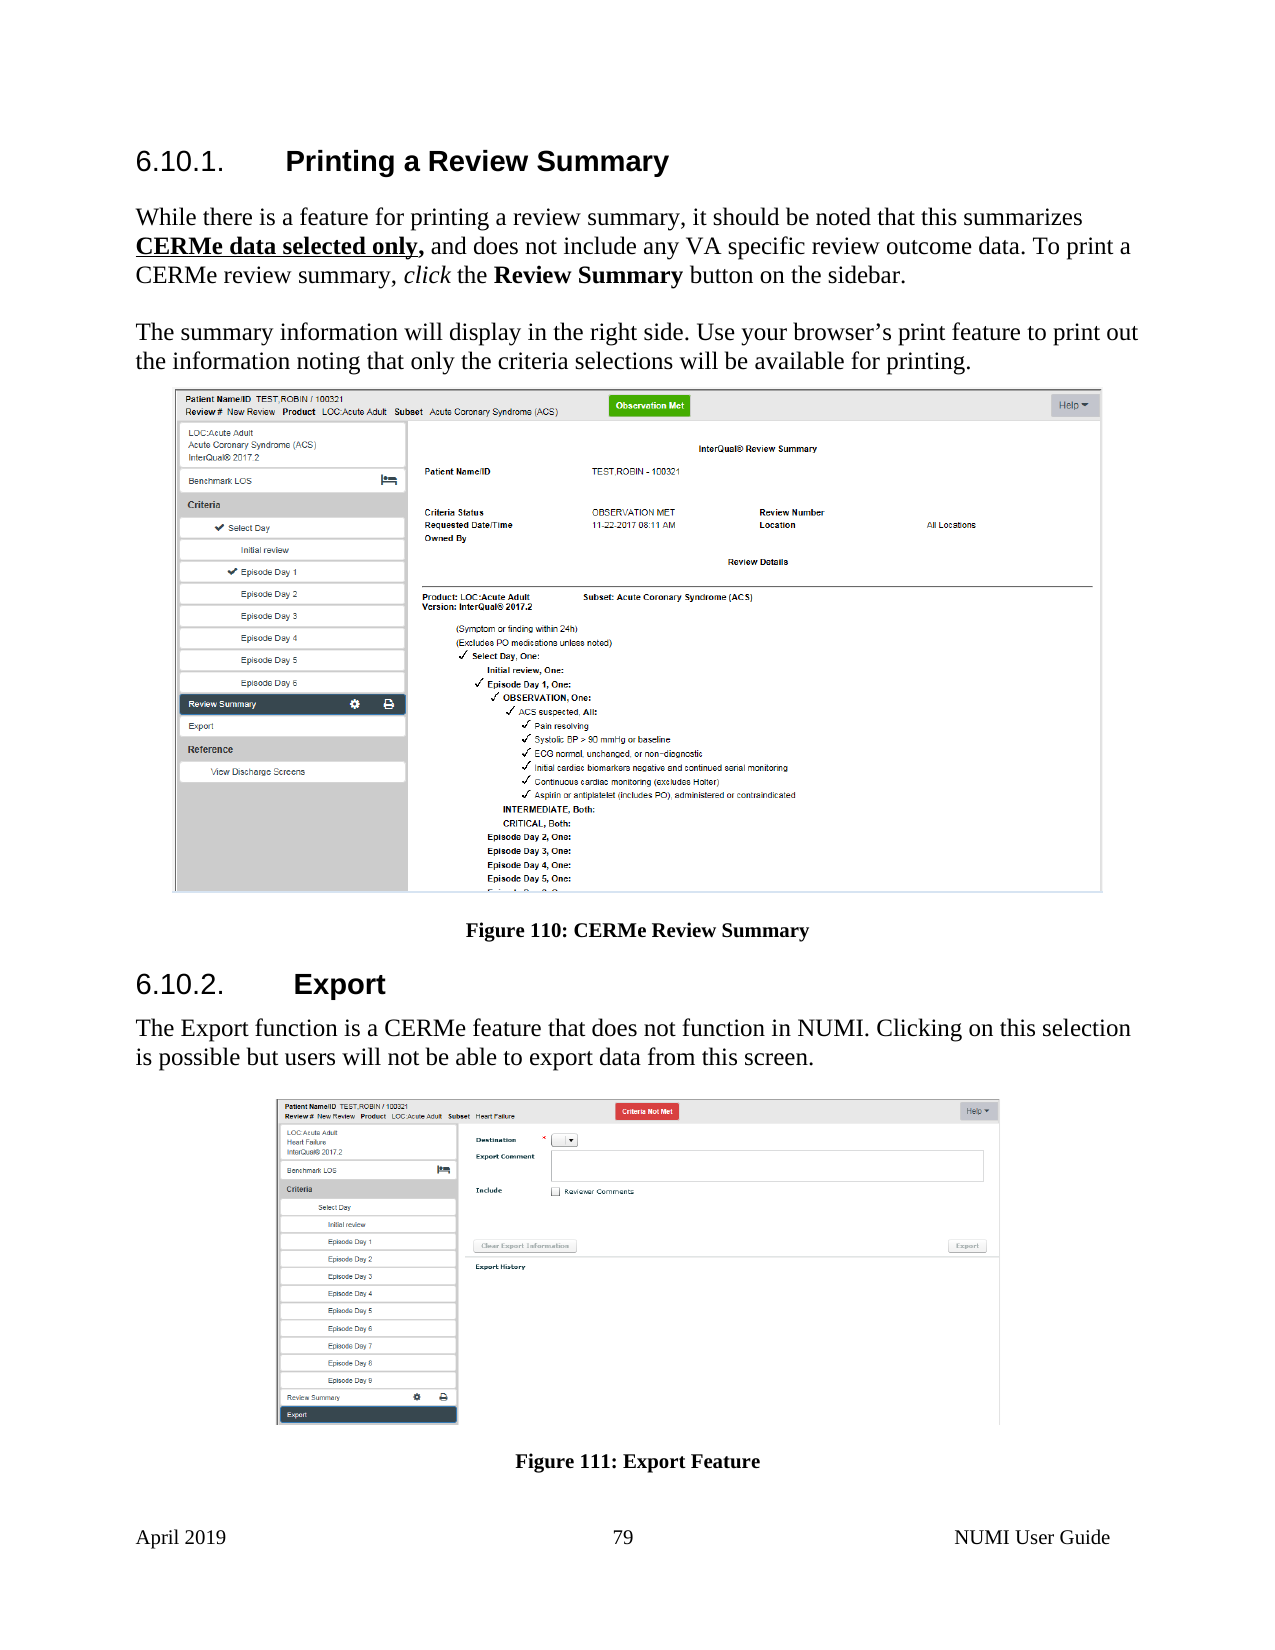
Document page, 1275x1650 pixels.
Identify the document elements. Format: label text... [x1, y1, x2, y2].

subtitle Printing a Review Summary [135, 144, 1139, 177]
text Figure 111: Export Feature [135, 1449, 1139, 1473]
subtitle Export [135, 967, 1139, 1000]
picture [172, 387, 1103, 893]
text The Export function is a CERMe feature that does not function in NUMI. Clicking on this selection is possible but users will not be able to export data from this screen. [135, 1013, 1139, 1070]
text The summary information will display in the right side. Use your browser’s print feature to print out the information noting that only the criteria selections will be available for printing. [135, 317, 1139, 375]
picture [275, 1099, 1001, 1425]
text Figure 110: CERMe Review Summary [135, 918, 1139, 942]
text While there is a feature for printing a review summary, it should be noted that this summarizes CERMe data selected only, and does not include any VA specific review outcome data. To print a CERMe review summary, click the Review Summary button on the sidebar. [135, 202, 1139, 288]
